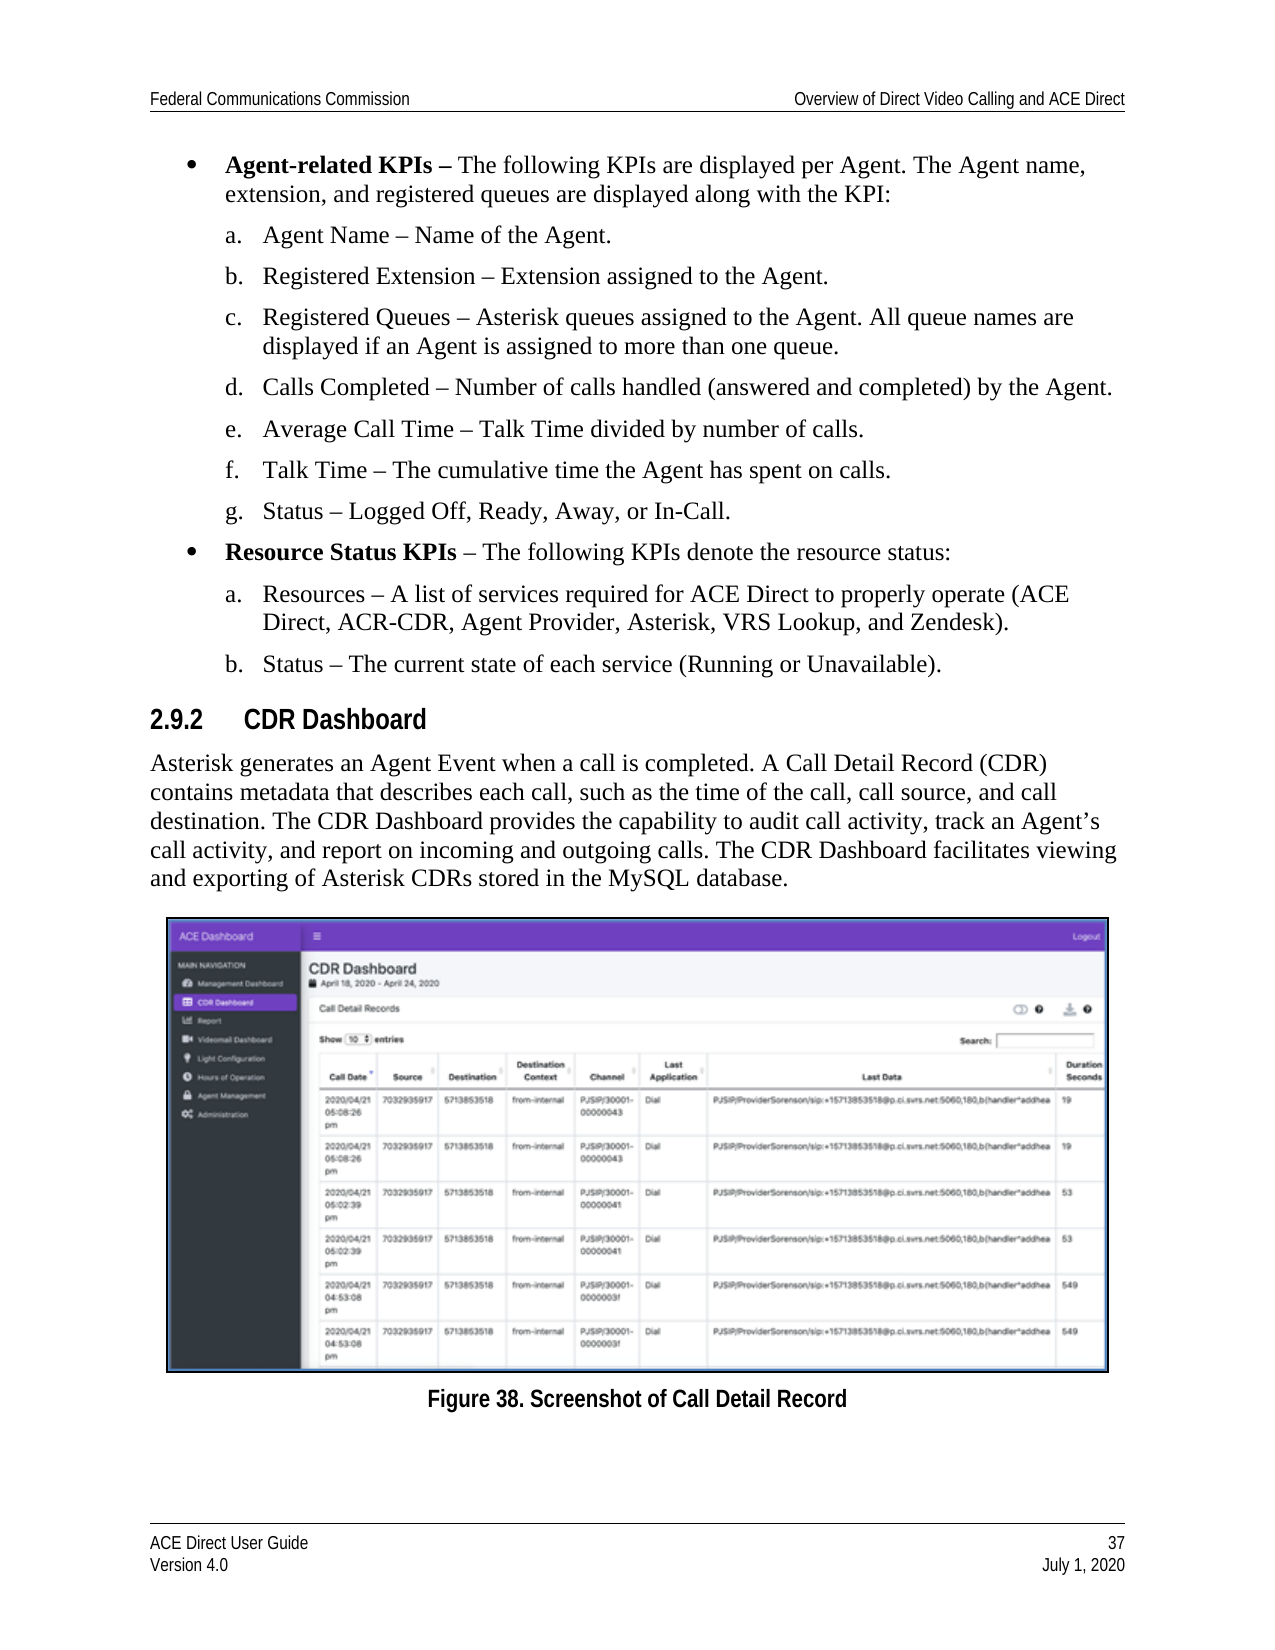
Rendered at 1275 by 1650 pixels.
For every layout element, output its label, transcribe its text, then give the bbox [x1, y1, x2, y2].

list Resources – A list of services required for ACE Direct to properly operate (ACE Direct, ACR-CDR, Agent Provider, Asterisk, VRS Lookup, and Zendesk). [225, 579, 1125, 636]
picture [168, 919, 1107, 1371]
list Calls Completed – Number of calls handled (answered and completed) by the Agent. [225, 372, 1125, 401]
list Average Call Time – Talk Time divided by number of calls. [225, 414, 1125, 442]
list Agent-related KPIs – The following KPIs are displayed per Agent. The Agent name, extension, and registered queues are displayed along with the KPI: [187, 150, 1125, 207]
subtitle CDR Dashboard [150, 702, 1125, 736]
list Agent Name – Name of the Agent. [225, 220, 1125, 249]
list Talk Time – The cumulative time the Agent has spent on calls. [225, 455, 1125, 484]
list Status – Logged Off, Ready, Away, or In-Call. [225, 496, 1125, 525]
text Asterisk generates an Agent Event when a call is completed. A Call Detail Record (CDR) contains metadata that describes each call, such as the time of the call, call source, and call destination. The CDR Dashboard provides the capability to audit call activity, track an Agent’s call activity, and report on incoming and outgoing calls. The CDR Dashboard facilitates viewing and exporting of Asterisk CDRs stored in the MySQL database. [150, 748, 1125, 892]
list Registered Queues – Asterisk queues assigned to the Agent. All queue names are displayed if an Agent is assigned to more than one queue. [225, 302, 1125, 360]
list Resource Status KPIs – The following KPIs denote the resource status: [187, 537, 1125, 566]
list Status – The current state of each service (Running or Unavailable). [225, 649, 1125, 677]
list Registered Extension – Extension assigned to the Agent. [225, 261, 1125, 290]
